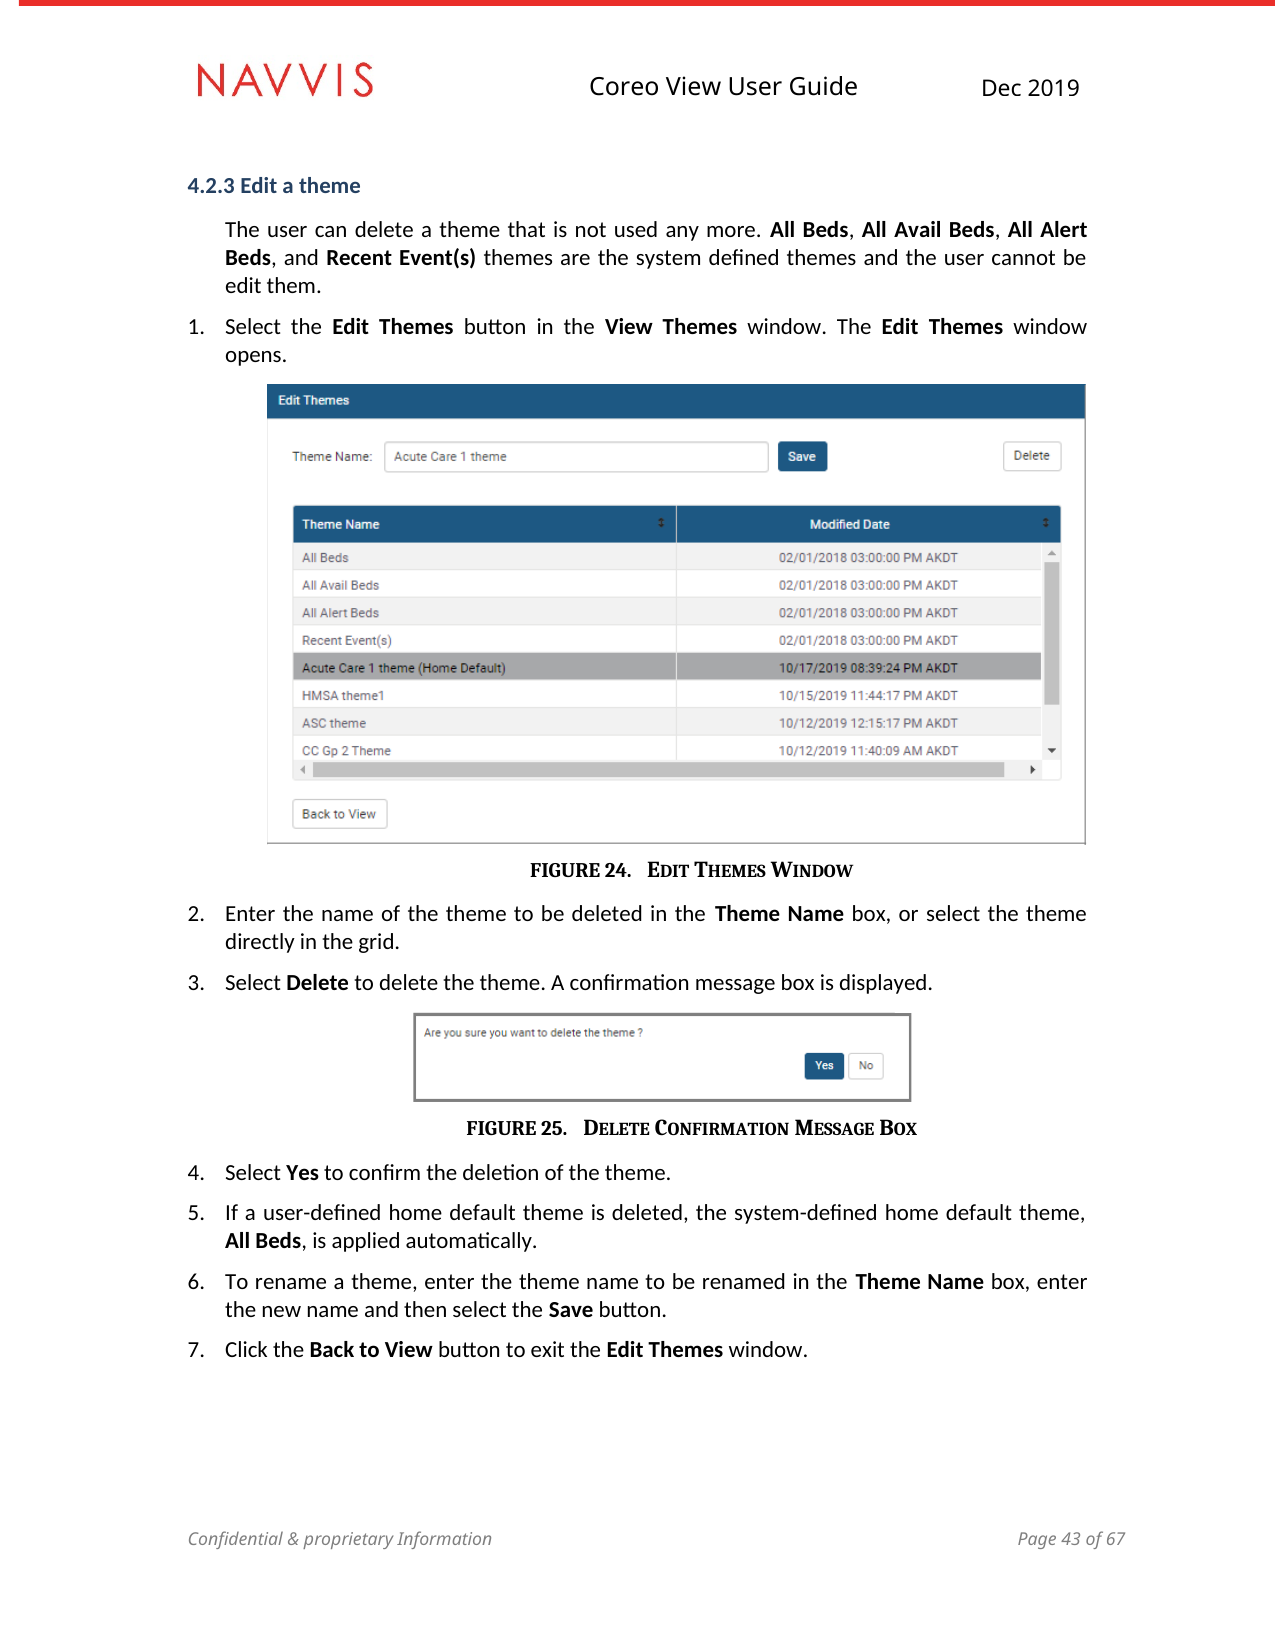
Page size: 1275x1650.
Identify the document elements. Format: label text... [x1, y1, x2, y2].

picture [413, 1012, 912, 1103]
list To rename a theme, enter the theme name to be renamed in the Theme Name box, enter the new name and then select the Save button. [187, 1267, 1087, 1323]
list Select Delete to delete the theme. A confirmation message box is displayed. [187, 968, 1087, 996]
list Click the Back to View button to exit the Edit Themes window. [187, 1335, 1087, 1363]
subtitle Edit a theme [187, 171, 1087, 199]
list Select Yes to confirm the deletion of the theme. [187, 1158, 1087, 1186]
text The user can delete a theme that is not used any more. All Beds, All Avail Beds, All Alert Beds, and Recent Event(s) themes are the system defined themes and the user cannot be edit them. [225, 216, 1087, 299]
list Select the Edit Themes button in the View Themes window. The Edit Themes window opens. [187, 312, 1087, 368]
list If a user-defined home default theme is deleted, the system-defined home default theme, All Beds, is applied automatically. [187, 1198, 1087, 1254]
text Edit Themes Window [296, 857, 1087, 883]
text Delete Confirmation Message Box [296, 1115, 1087, 1141]
picture [267, 384, 1087, 845]
picture [187, 55, 383, 104]
list Enter the name of the theme to be deleted in the Theme Name box, or select the theme directly in the grid. [187, 899, 1087, 956]
